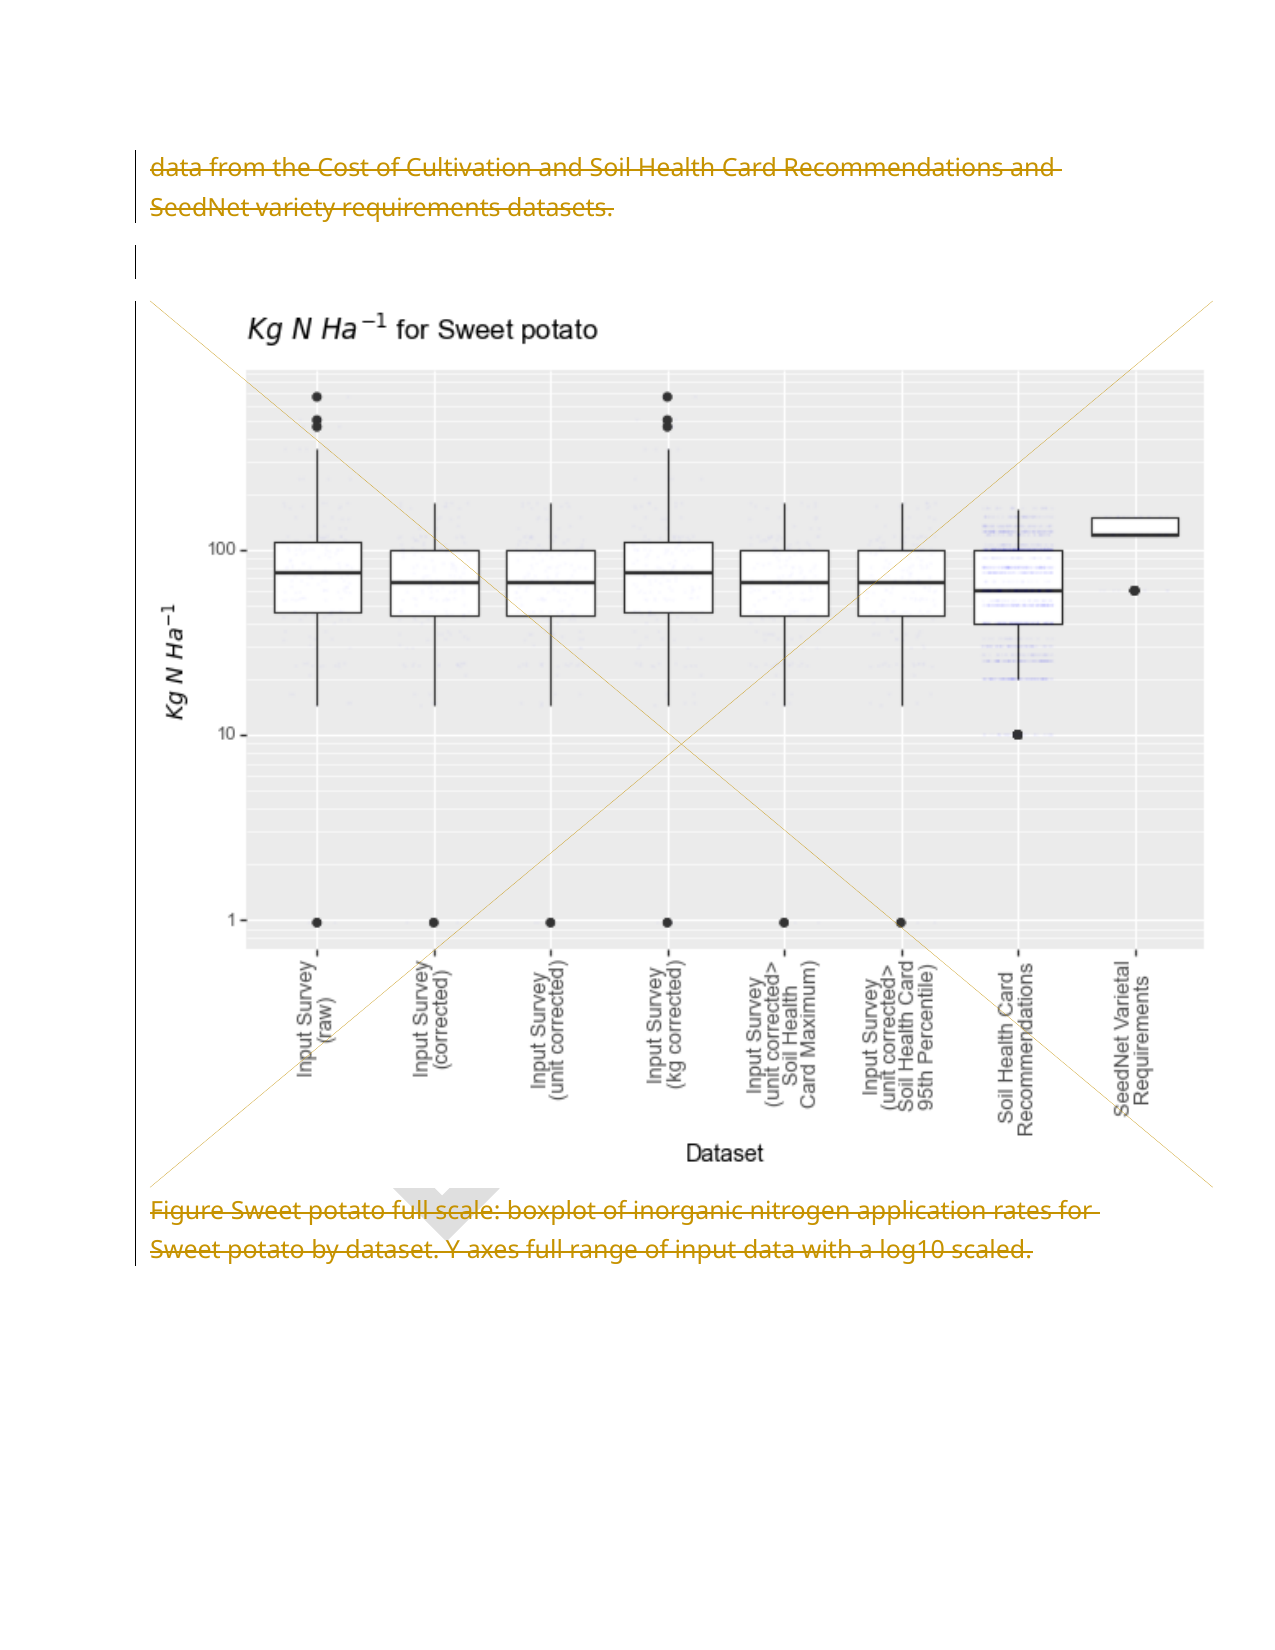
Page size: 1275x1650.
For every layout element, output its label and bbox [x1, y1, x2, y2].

picture [151, 300, 1212, 743]
picture [150, 302, 680, 1186]
picture [683, 302, 1213, 1186]
picture [151, 745, 1212, 1188]
